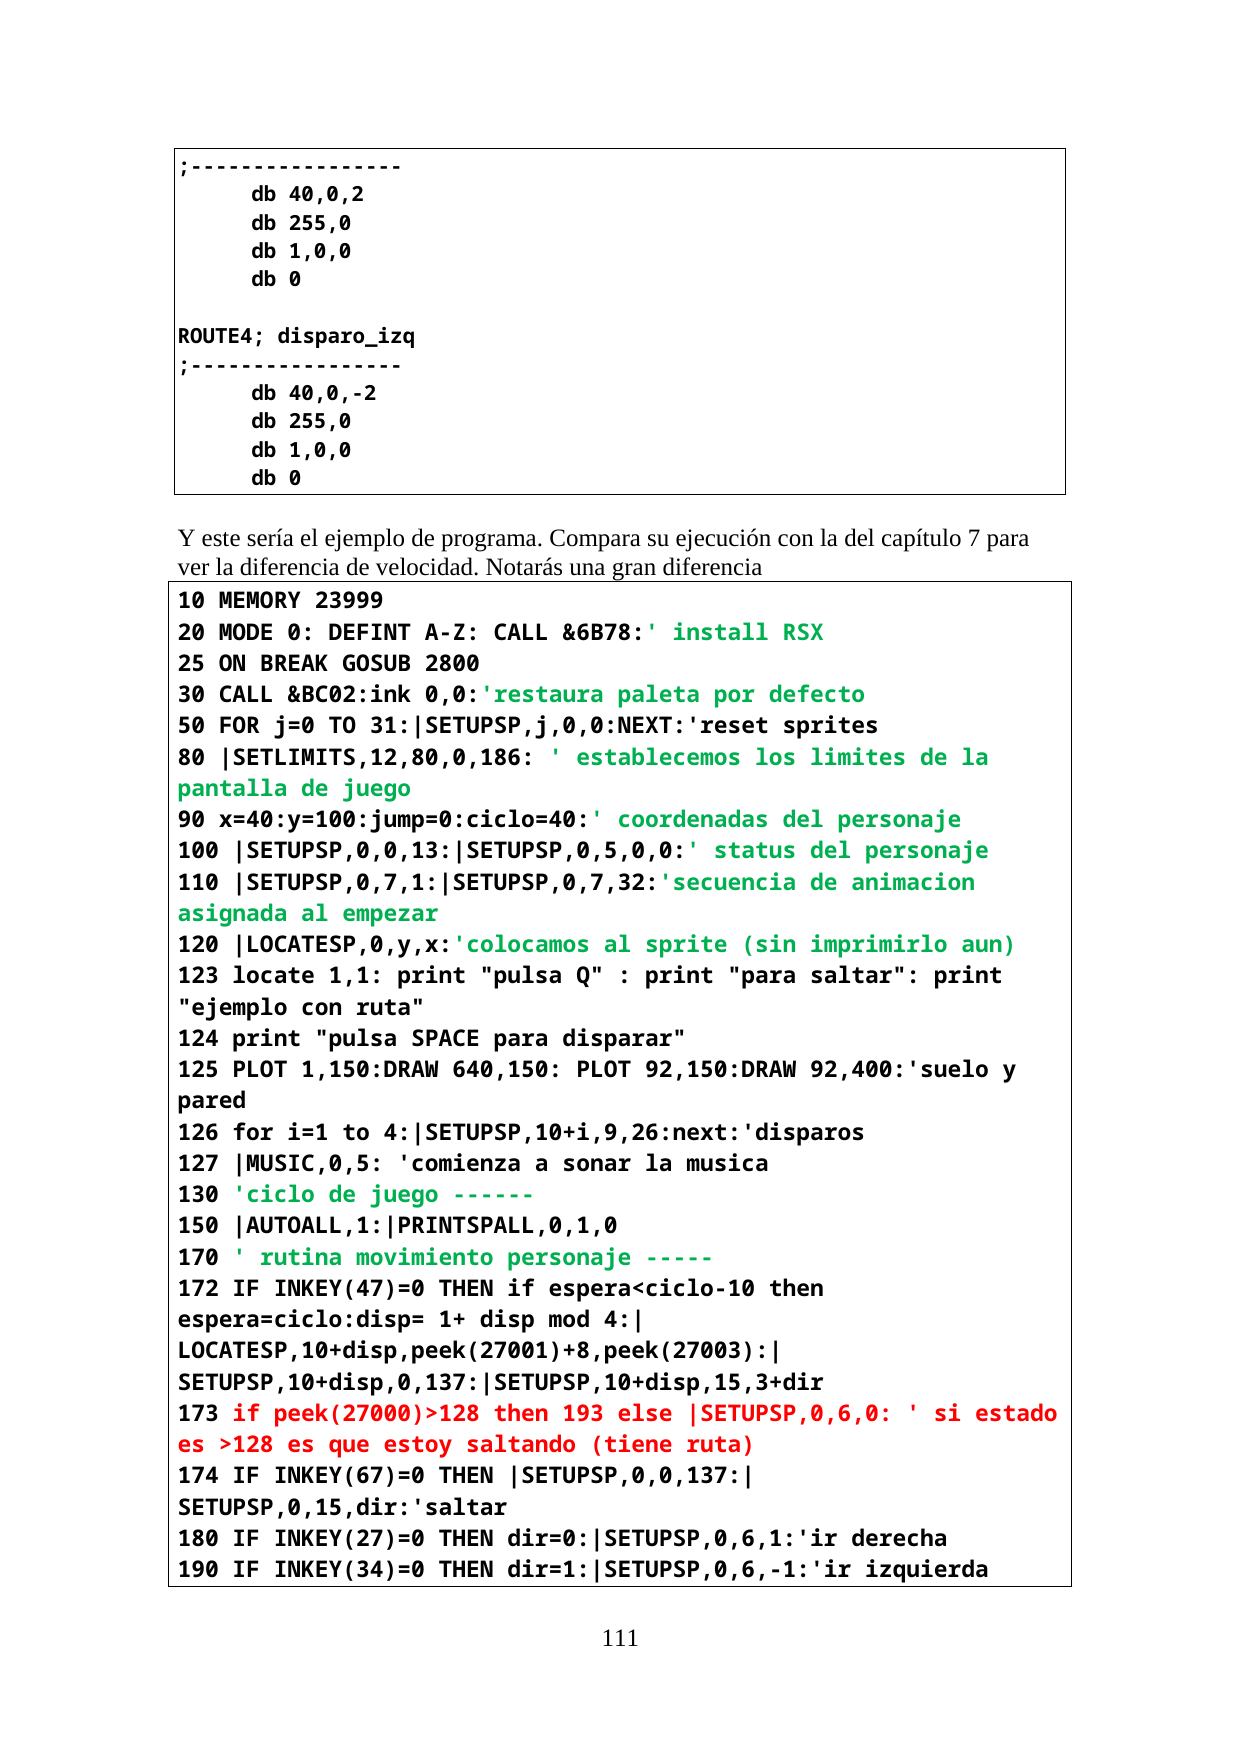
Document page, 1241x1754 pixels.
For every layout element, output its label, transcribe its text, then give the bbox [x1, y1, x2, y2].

text db 255,0 [177, 208, 1063, 236]
text db 40,0,-2 [177, 378, 1063, 407]
text 173 if peek(27000)>128 then 193 else |SETUPSP,0,6,0: ' si estado es >128 es que estoy saltando (tiene ruta) [177, 1397, 1063, 1459]
text db 1,0,0 [177, 435, 1063, 460]
text ROUTE4; disparo_izq [177, 321, 1063, 350]
text Y este sería el ejemplo de programa. Compara su ejecución con la del capítulo 7 para ver la diferencia de velocidad. Notarás una gran diferencia [177, 523, 1063, 581]
text 110 |SETUPSP,0,7,1:|SETUPSP,0,7,32:'secuencia de animacion asignada al empezar [177, 865, 1063, 928]
text db 1,0,0 [177, 236, 1063, 264]
text 190 IF INKEY(34)=0 THEN dir=1:|SETUPSP,0,6,-1:'ir izquierda [169, 1550, 1071, 1586]
text 50 FOR j=0 TO 31:|SETUPSP,j,0,0:NEXT:'reset sprites [177, 709, 1063, 740]
text 124 print "pulsa SPACE para disparar" [177, 1022, 1063, 1053]
text 120 |LOCATESP,0,y,x:'colocamos al sprite (sin imprimirlo aun) [177, 928, 1063, 959]
text 80 |SETLIMITS,12,80,0,186: ' establecemos los limites de la pantalla de juego [177, 740, 1063, 803]
text 100 |SETUPSP,0,0,13:|SETUPSP,0,5,0,0:' status del personaje [177, 834, 1063, 865]
text 20 MODE 0: DEFINT A-Z: CALL &6B78:' install RSX [177, 615, 1063, 647]
text db 0 [175, 460, 1065, 494]
text 123 locate 1,1: print "pulsa Q" : print "para saltar": print "ejemplo con ruta" [177, 959, 1063, 1022]
text db 40,0,2 [177, 179, 1063, 208]
text 170 ' rutina movimiento personaje ----- [177, 1240, 1063, 1272]
text 174 IF INKEY(67)=0 THEN |SETUPSP,0,0,137:|SETUPSP,0,15,dir:'saltar [177, 1459, 1063, 1522]
text 90 x=40:y=100:jump=0:ciclo=40:' coordenadas del personaje [177, 803, 1063, 834]
text 10 MEMORY 23999 [169, 582, 1071, 615]
text db 255,0 [177, 407, 1063, 435]
text db 0 [177, 264, 1063, 293]
text 125 PLOT 1,150:DRAW 640,150: PLOT 92,150:DRAW 92,400:'suelo y pared [177, 1053, 1063, 1115]
text 180 IF INKEY(27)=0 THEN dir=0:|SETUPSP,0,6,1:'ir derecha [177, 1522, 1063, 1550]
text 127 |MUSIC,0,5: 'comienza a sonar la musica [177, 1147, 1063, 1178]
text ;----------------- [175, 149, 1065, 179]
text 30 CALL &BC02:ink 0,0:'restaura paleta por defecto [177, 678, 1063, 709]
text 150 |AUTOALL,1:|PRINTSPALL,0,1,0 [177, 1209, 1063, 1240]
text ;----------------- [177, 350, 1063, 378]
text 25 ON BREAK GOSUB 2800 [177, 647, 1063, 678]
text 130 'ciclo de juego ------ [177, 1178, 1063, 1209]
text 172 IF INKEY(47)=0 THEN if espera<ciclo-10 then espera=ciclo:disp= 1+ disp mod 4:|LOCATESP,10+disp,peek(27001)+8,peek(27003):|SETUPSP,10+disp,0,137:|SETUPSP,10+disp,15,3+dir [177, 1272, 1063, 1397]
text 126 for i=1 to 4:|SETUPSP,10+i,9,26:next:'disparos [177, 1115, 1063, 1147]
